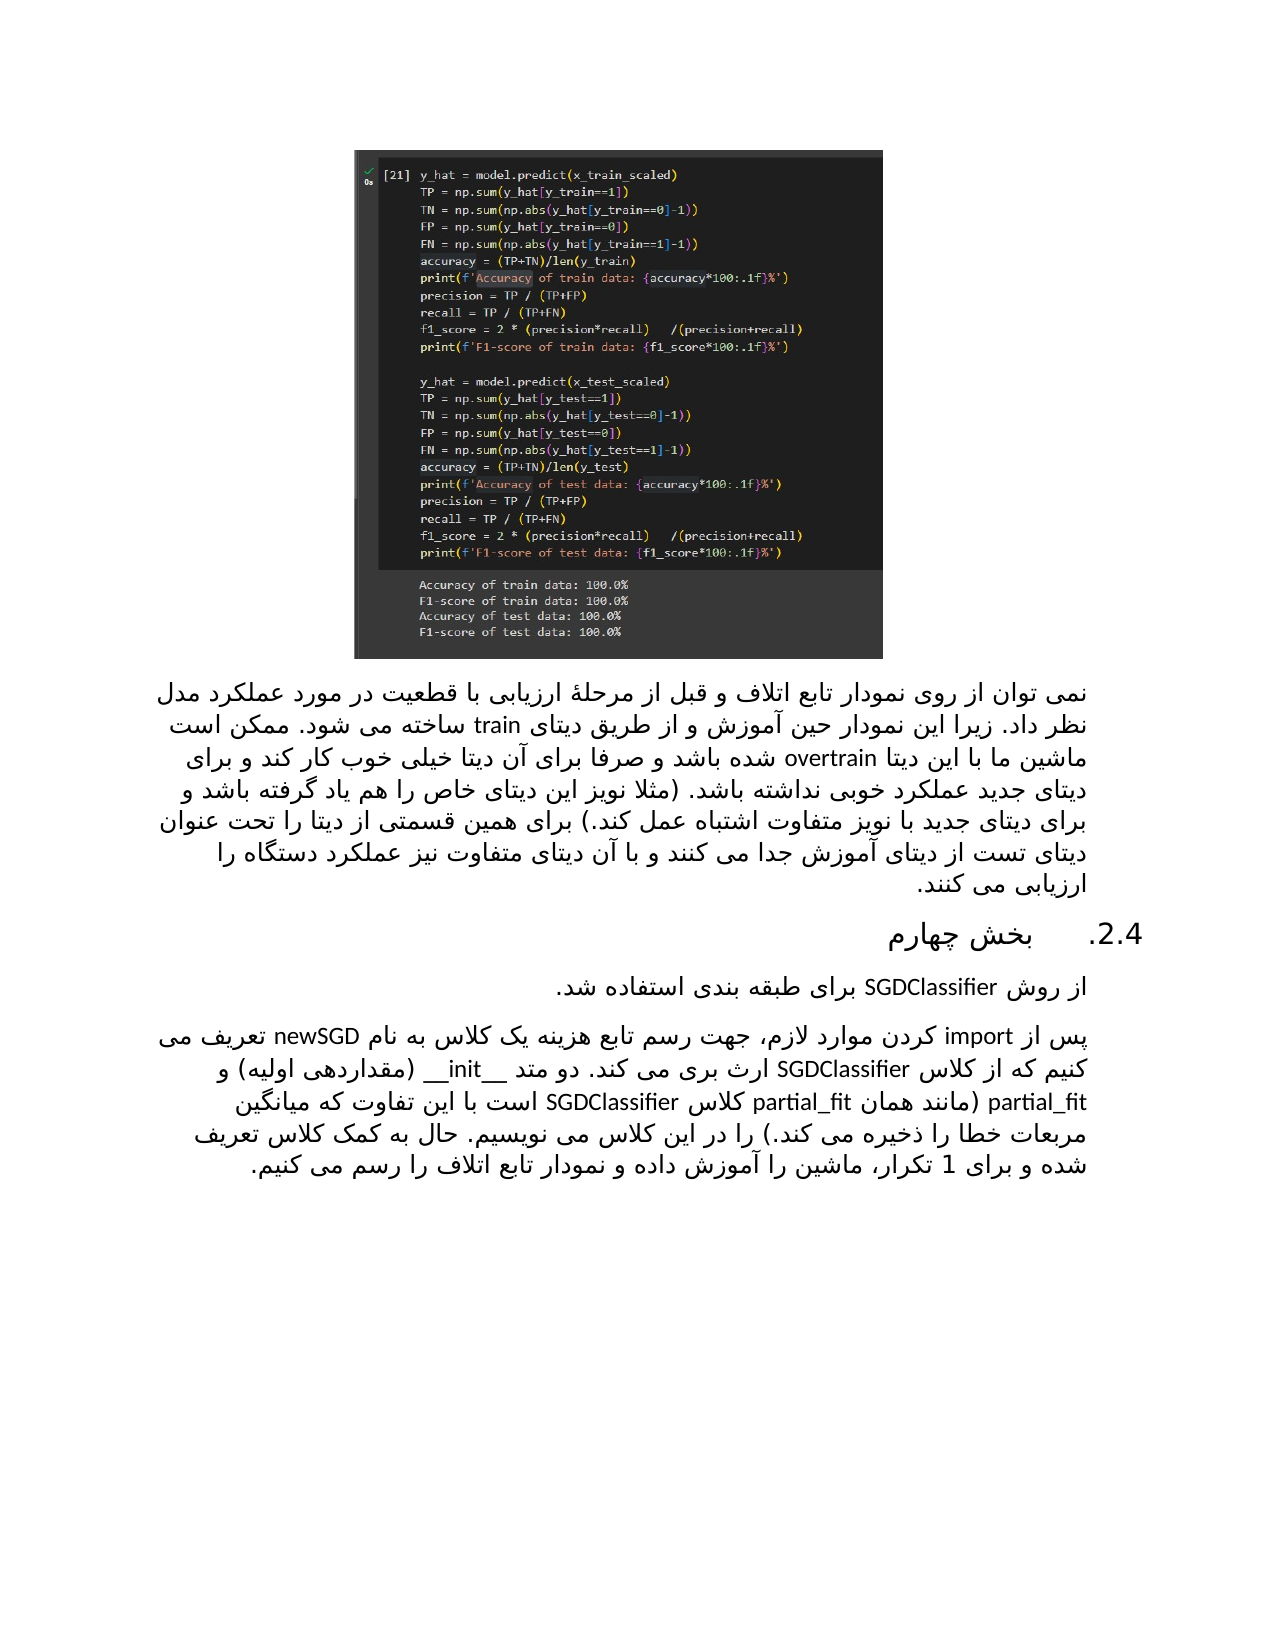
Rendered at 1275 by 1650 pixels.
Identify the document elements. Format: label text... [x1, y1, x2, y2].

text نمی توان از روی نمودار تابع اتلاف و قبل از مرحلۀ ارزیابی با قطعیت در مورد عملکرد مدل نظر داد. زیرا این نمودار حین آموزش و از طریق دیتای train ساخته می شود. ممکن است ماشین ما با این دیتا overtrain شده باشد و صرفا برای آن دیتا خیلی خوب کار کند و برای دیتای جدید عملکرد خوبی نداشته باشد. (مثلا نویز این دیتای خاص را هم یاد گرفته باشد و برای دیتای جدید با نویز متفاوت اشتباه عمل کند.) برای همین قسمتی از دیتا را تحت عنوان دیتای تست از دیتای آموزش جدا می کنند و با آن دیتای متفاوت نیز عملکرد دستگاه را ارزیابی می کنند. [150, 678, 1087, 898]
text از روش SGDClassifier برای طبقه بندی استفاده شد. [150, 971, 1087, 1001]
picture [354, 150, 883, 659]
list بخش چهارم [150, 917, 1087, 951]
text پس از import کردن موارد لازم، جهت رسم تابع هزینه یک کلاس به نام newSGD تعریف می کنیم که از کلاس SGDClassifier ارث بری می کند. دو متد __init__ (مقداردهی اولیه) و partial_fit (مانند همان partial_fit کلاس SGDClassifier است با این تفاوت که میانگین مربعات خطا را ذخیره می کند.) را در این کلاس می نویسیم. حال به کمک کلاس تعریف شده و برای 1 تکرار، ماشین را آموزش داده و نمودار تابع اتلاف را رسم می کنیم. [150, 1020, 1087, 1179]
